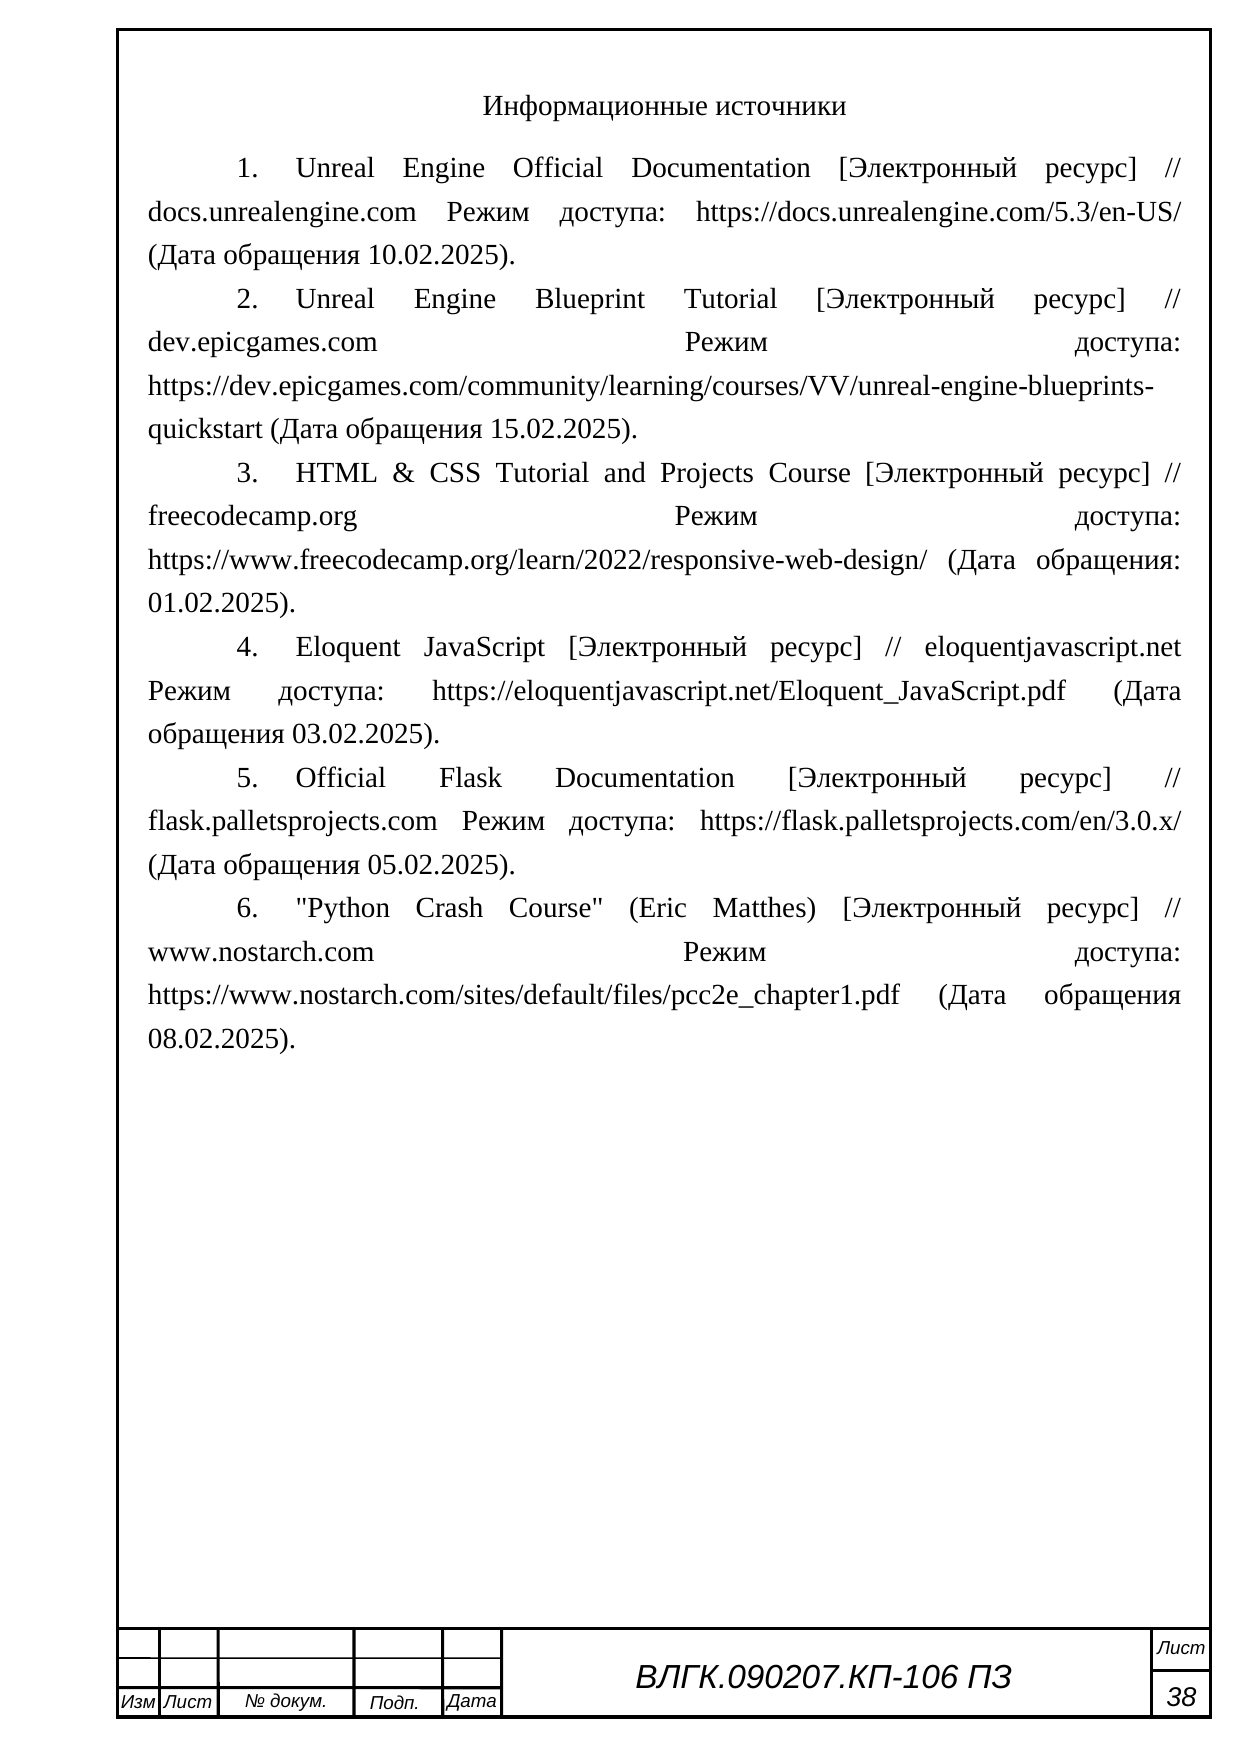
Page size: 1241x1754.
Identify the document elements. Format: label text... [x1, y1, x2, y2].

subtitle Информационные источники [148, 88, 1181, 121]
list Unreal Engine Official Documentation [Электронный ресурс] // docs.unrealengine.com Режим доступа: https://docs.unrealengine.com/5.3/en-US/ (Дата обращения 10.02.2025). [148, 150, 1181, 271]
list Eloquent JavaScript [Электронный ресурс] // eloquentjavascript.net Режим доступа: https://eloquentjavascript.net/Eloquent_JavaScript.pdf (Дата обращения 03.02.2025). [148, 629, 1181, 750]
list Official Flask Documentation [Электронный ресурс] // flask.palletsprojects.com Режим доступа: https://flask.palletsprojects.com/en/3.0.x/ (Дата обращения 05.02.2025). [148, 760, 1181, 880]
list HTML & CSS Tutorial and Projects Course [Электронный ресурс] // freecodecamp.org Режим доступа: https://www.freecodecamp.org/learn/2022/responsive-web-design/ (Дата обращения: 01.02.2025). [148, 455, 1181, 619]
list Unreal Engine Blueprint Tutorial [Электронный ресурс] // dev.epicgames.com Режим доступа: https://dev.epicgames.com/community/learning/courses/VV/unreal-engine-blueprints-quickstart (Дата обращения 15.02.2025). [148, 281, 1181, 445]
list "Python Crash Course" (Eric Matthes) [Электронный ресурс] // www.nostarch.com Режим доступа: https://www.nostarch.com/sites/default/files/pcc2e_chapter1.pdf (Дата обращения 08.02.2025). [148, 890, 1181, 1054]
